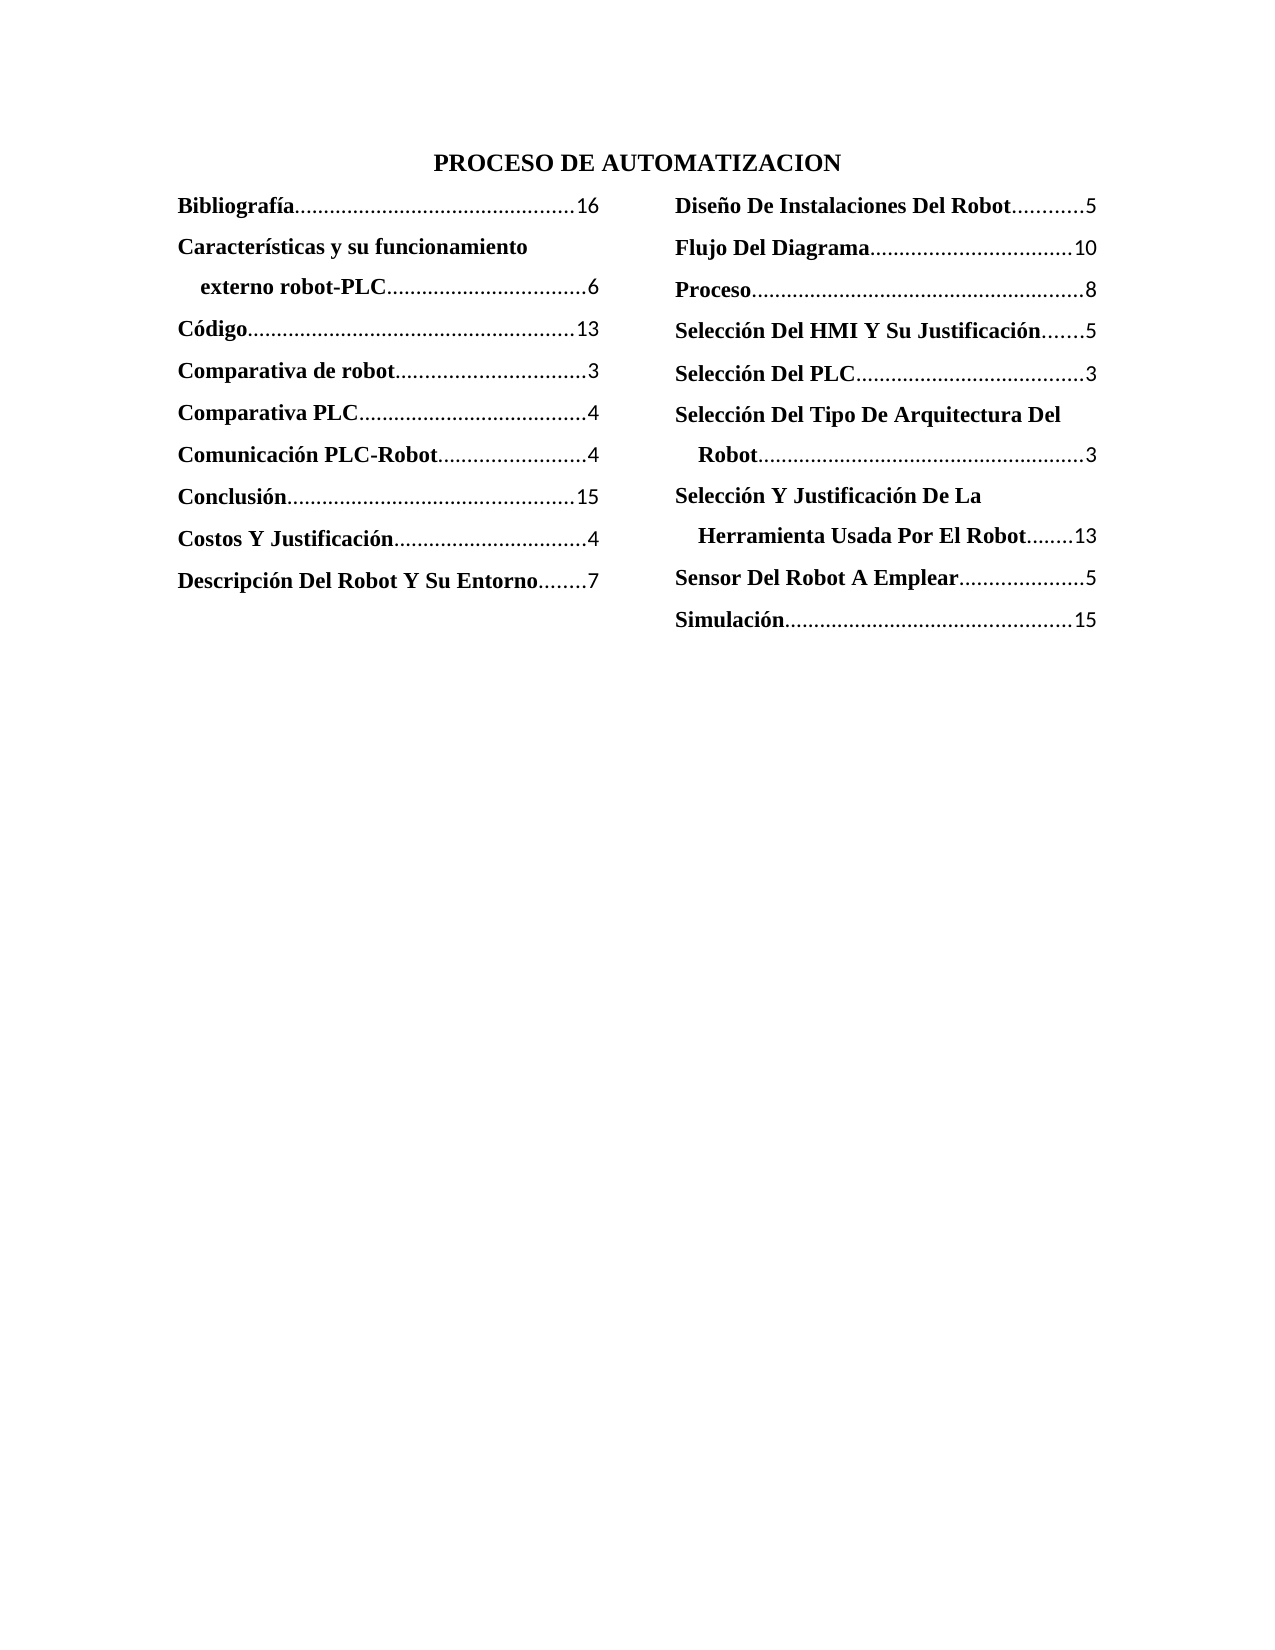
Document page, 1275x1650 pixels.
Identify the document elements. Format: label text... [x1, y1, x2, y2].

text Comparativa PLC 4 [177, 398, 600, 426]
text PROCESO DE AUTOMATIZACION [177, 148, 1098, 176]
text Bibliografía 16 [177, 191, 600, 219]
text Flujo Del Diagrama 10 [675, 233, 1098, 261]
text Costos Y Justificación 4 [177, 524, 600, 552]
text Simulación 15 [675, 606, 1098, 633]
text Sensor Del Robot A Emplear 5 [675, 563, 1098, 592]
text Código 13 [177, 314, 600, 342]
text Selección Del Tipo De Arquitectura Del Robot 3 [675, 401, 1098, 468]
text Diseño De Instalaciones Del Robot 5 [675, 191, 1098, 219]
text Selección Del PLC 3 [675, 359, 1098, 387]
text Proceso 8 [675, 275, 1098, 303]
text Selección Y Justificación De La Herramienta Usada Por El Robot 13 [675, 482, 1098, 549]
text Selección Del HMI Y Su Justificación 5 [675, 317, 1098, 345]
text Comunicación PLC-Robot 4 [177, 440, 600, 468]
text Descripción Del Robot Y Su Entorno 7 [177, 566, 600, 594]
text Comparativa de robot 3 [177, 356, 600, 384]
text Características y su funcionamiento externo robot-PLC 6 [177, 233, 600, 300]
text Conclusión 15 [177, 482, 600, 510]
